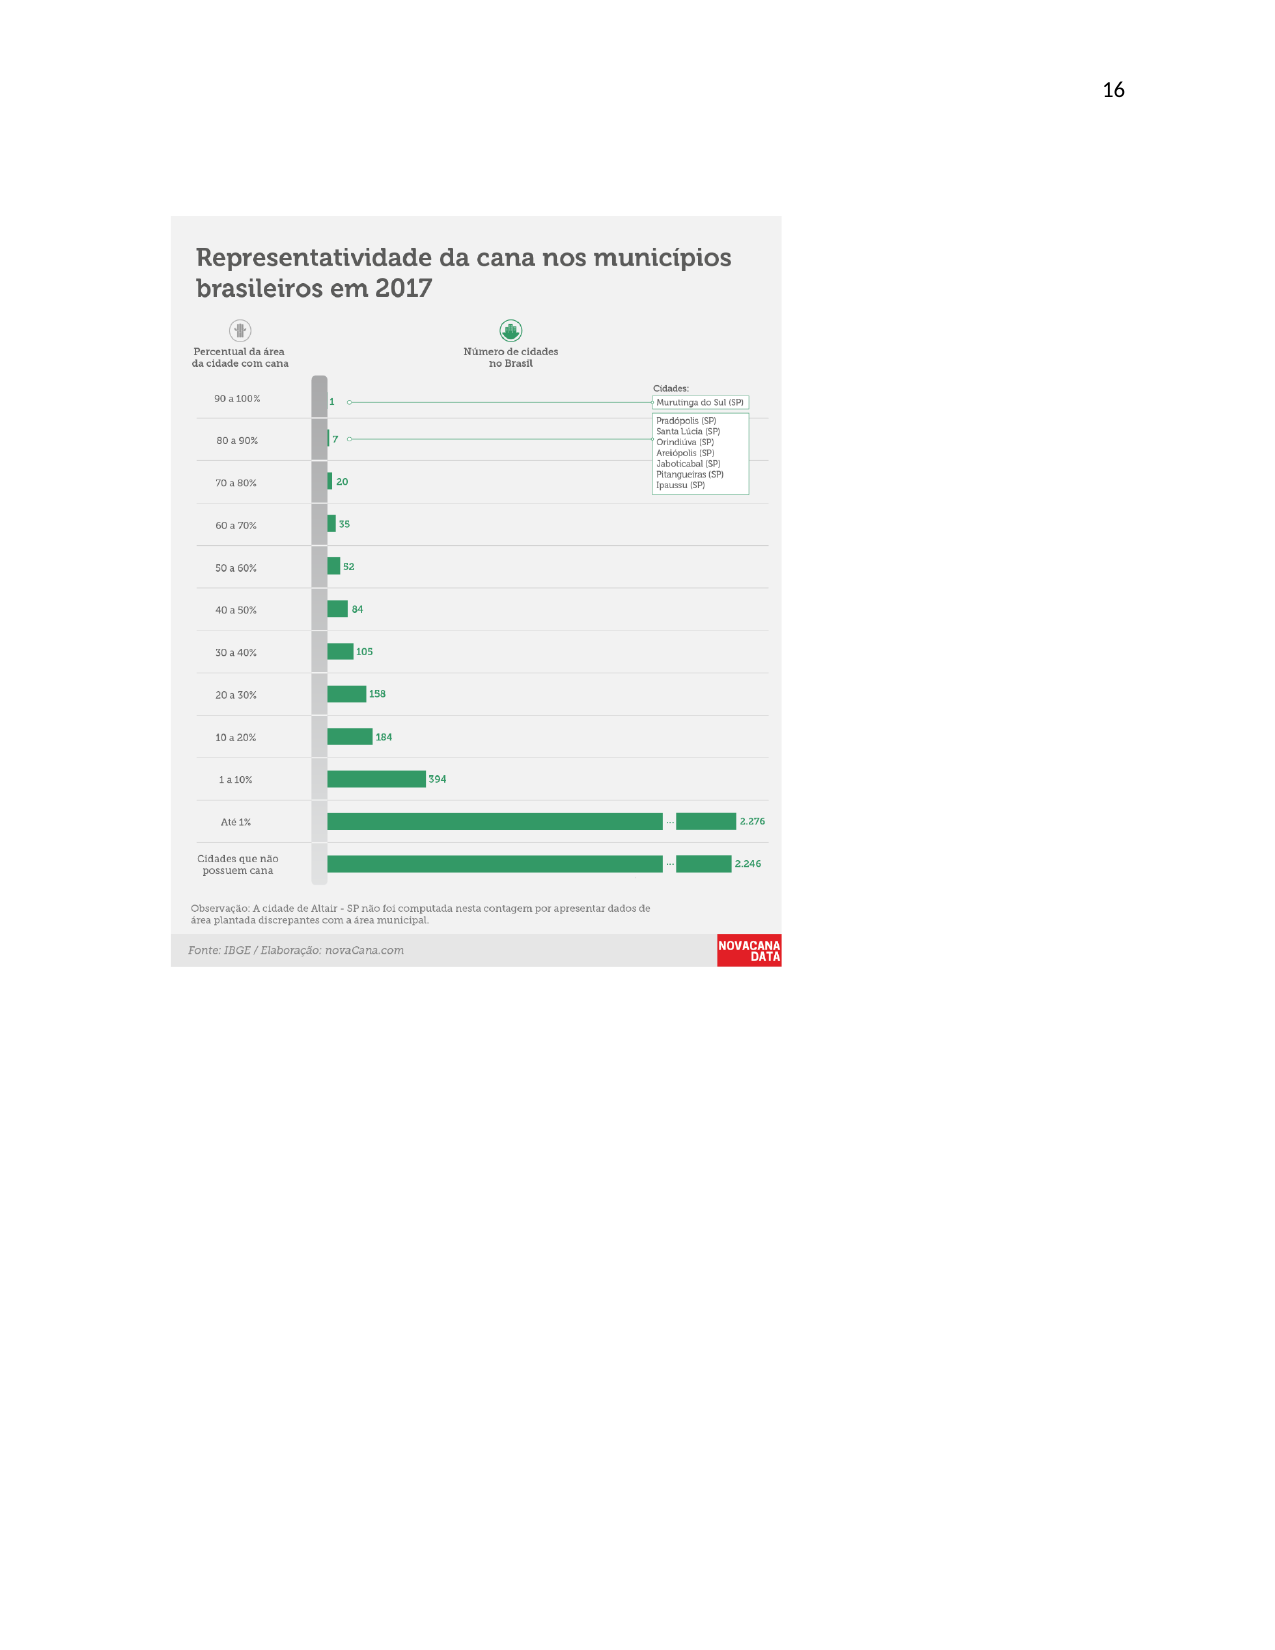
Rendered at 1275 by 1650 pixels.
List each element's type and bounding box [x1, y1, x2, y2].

picture [170, 216, 782, 967]
